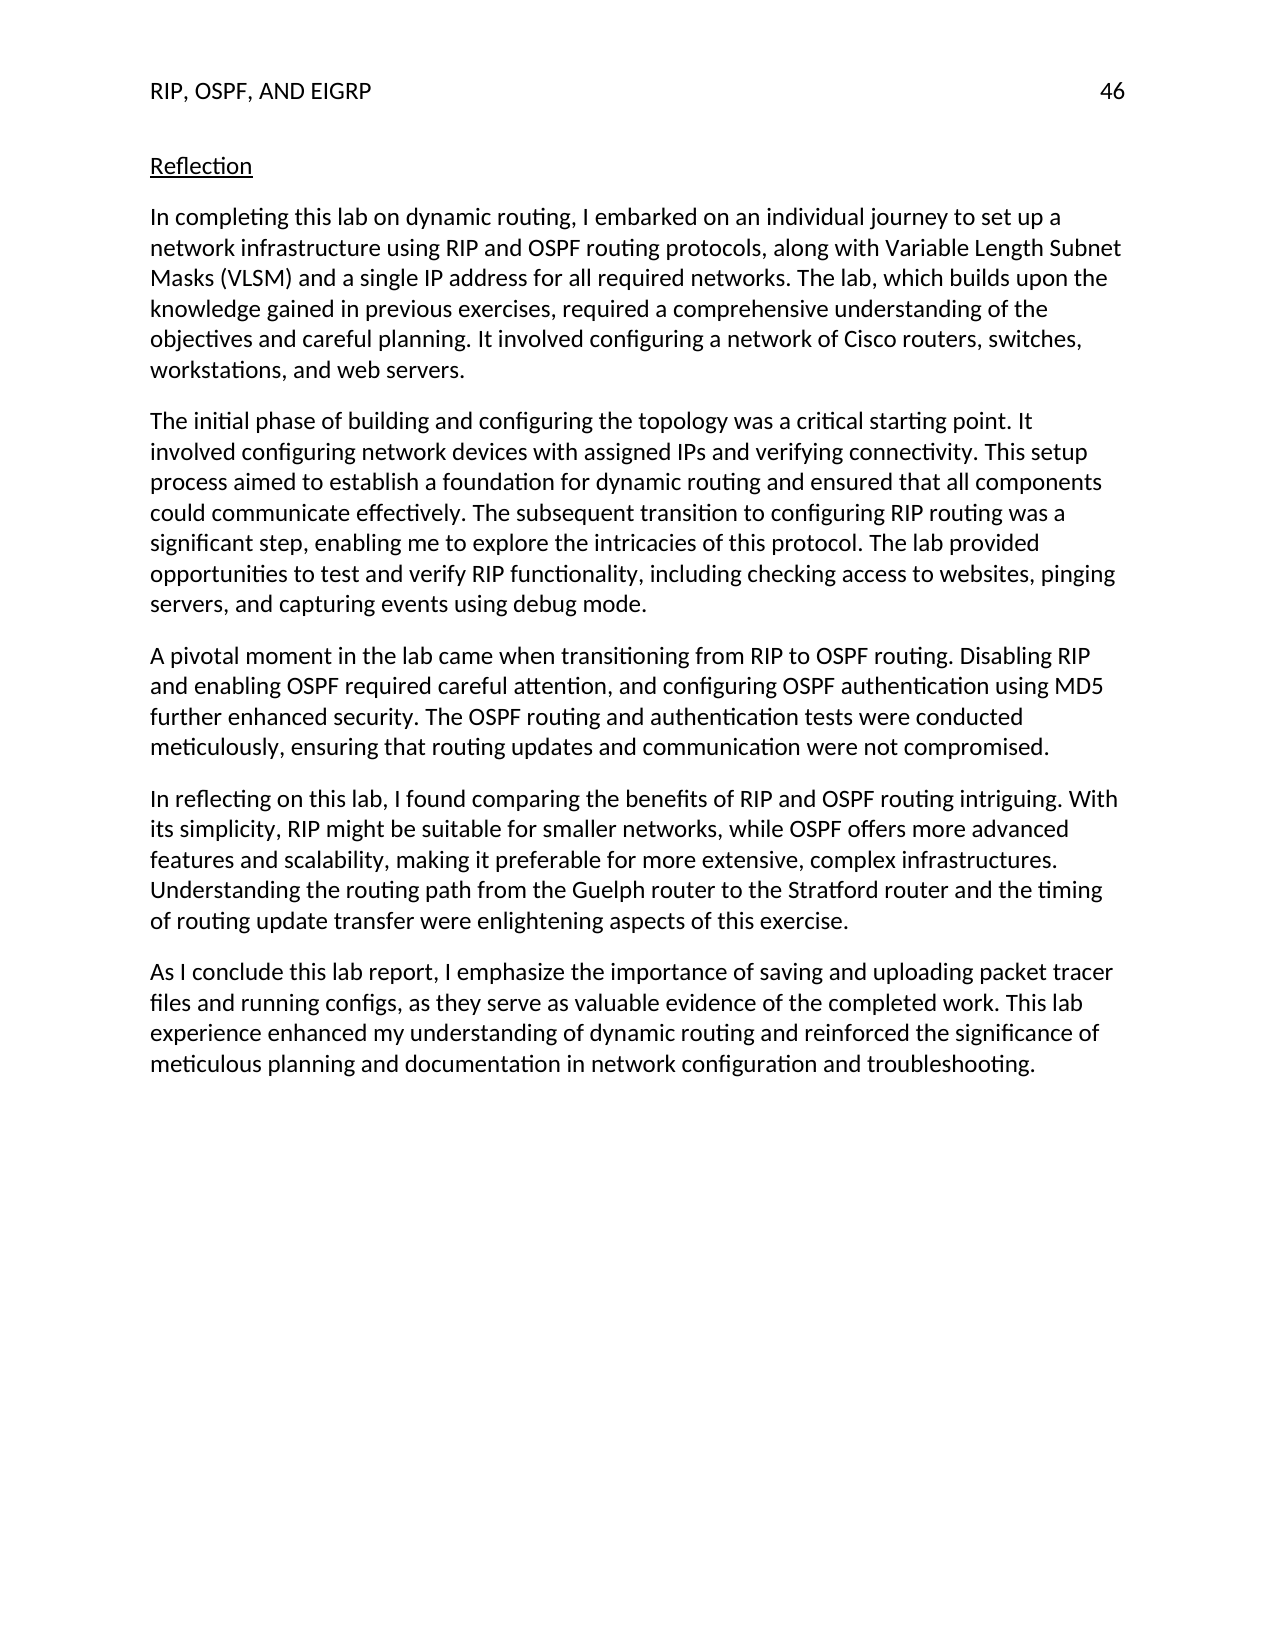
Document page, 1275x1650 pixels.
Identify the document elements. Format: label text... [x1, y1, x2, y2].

text The initial phase of building and configuring the topology was a critical starting point. It involved configuring network devices with assigned IPs and verifying connectivity. This setup process aimed to establish a foundation for dynamic routing and ensured that all components could communicate effectively. The subsequent transition to configuring RIP routing was a significant step, enabling me to explore the intricacies of this protocol. The lab provided opportunities to test and verify RIP functionality, including checking access to websites, pinging servers, and capturing events using debug mode. [150, 405, 1125, 619]
text In reflecting on this lab, I found comparing the benefits of RIP and OSPF routing intriguing. With its simplicity, RIP might be suitable for smaller networks, while OSPF offers more advanced features and scalability, making it preferable for more extensive, complex infrastructures. Understanding the routing path from the Guelph router to the Stratford router and the timing of routing update transfer were enlightening aspects of this exercise. [150, 783, 1125, 935]
text In completing this lab on dynamic routing, I embarked on an individual journey to set up a network infrastructure using RIP and OSPF routing protocols, along with Variable Length Subnet Masks (VLSM) and a single IP address for all required networks. The lab, which builds upon the knowledge gained in previous exercises, required a comprehensive understanding of the objectives and careful planning. It involved configuring a network of Cisco routers, switches, workstations, and web servers. [150, 201, 1125, 384]
subtitle Reflection [150, 150, 1125, 181]
text A pivotal moment in the lab came when transitioning from RIP to OSPF routing. Disabling RIP and enabling OSPF required careful attention, and configuring OSPF authentication using MD5 further enhanced security. The OSPF routing and authentication tests were conducted meticulously, ensuring that routing updates and communication were not compromised. [150, 640, 1125, 762]
text As I conclude this lab report, I emphasize the importance of saving and uploading packet tracer files and running configs, as they serve as valuable evidence of the completed work. This lab experience enhanced my understanding of dynamic routing and reinforced the significance of meticulous planning and documentation in network configuration and troubleshooting. [150, 956, 1125, 1078]
